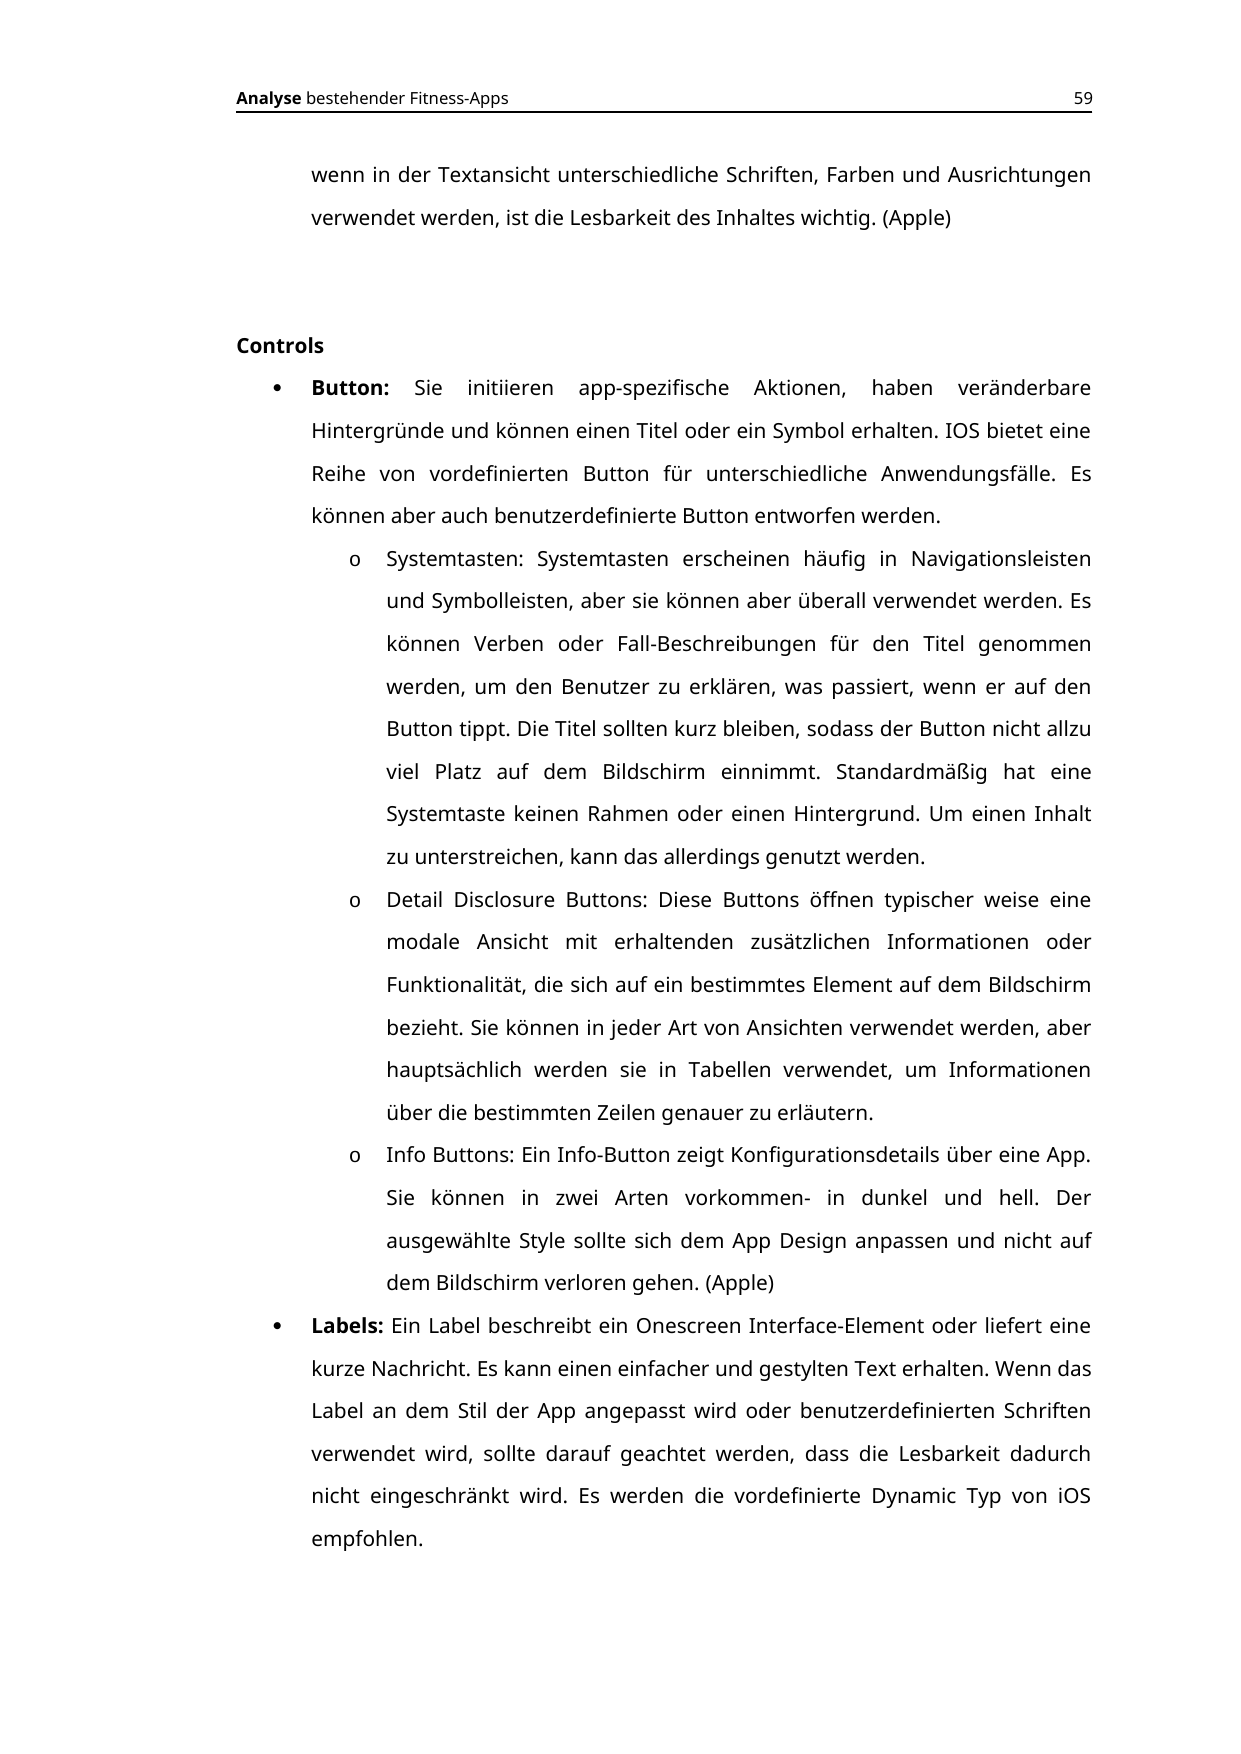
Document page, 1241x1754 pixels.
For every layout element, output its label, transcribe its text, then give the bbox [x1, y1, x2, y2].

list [274, 160, 1092, 231]
list Labels: Ein Label beschreibt ein Onescreen Interface-Element oder liefert eine kurze Nachricht. Es kann einen einfacher und gestylten Text erhalten. Wenn das Label an dem Stil der App angepasst wird oder benutzerdefinierten Schriften verwendet wird, sollte darauf geachtet werden, dass die Lesbarkeit dadurch nicht eingeschränkt wird. Es werden die vordefinierte Dynamic Typ von iOS empfohlen. [274, 1311, 1092, 1552]
list Controls [236, 331, 1092, 359]
list Info Buttons: Ein Info-Button zeigt Konfigurationsdetails über eine App. Sie können in zwei Arten vorkommen- in dunkel und hell. Der ausgewählte Style sollte sich dem App Design anpassen und nicht auf dem Bildschirm verloren gehen. (Apple) [349, 1141, 1092, 1297]
list Detail Disclosure Buttons: Diese Buttons öffnen typischer weise eine modale Ansicht mit erhaltenden zusätzlichen Informationen oder Funktionalität, die sich auf ein bestimmtes Element auf dem Bildschirm bezieht. Sie können in jeder Art von Ansichten verwendet werden, aber hauptsächlich werden sie in Tabellen verwendet, um Informationen über die bestimmten Zeilen genauer zu erläutern. [349, 885, 1092, 1126]
list Systemtasten: Systemtasten erscheinen häufig in Navigationsleisten und Symbolleisten, aber sie können aber überall verwendet werden. Es können Verben oder Fall-Beschreibungen für den Titel genommen werden, um den Benutzer zu erklären, was passiert, wenn er auf den Button tippt. Die Titel sollten kurz bleiben, sodass der Button nicht allzu viel Platz auf dem Bildschirm einnimmt. Standardmäßig hat eine Systemtaste keinen Rahmen oder einen Hintergrund. Um einen Inhalt zu unterstreichen, kann das allerdings genutzt werden. [349, 544, 1092, 871]
list Button: Sie initiieren app-spezifische Aktionen, haben veränderbare Hintergründe und können einen Titel oder ein Symbol erhalten. IOS bietet eine Reihe von vordefinierten Button für unterschiedliche Anwendungsfälle. Es können aber auch benutzerdefinierte Button entworfen werden. [274, 373, 1092, 530]
